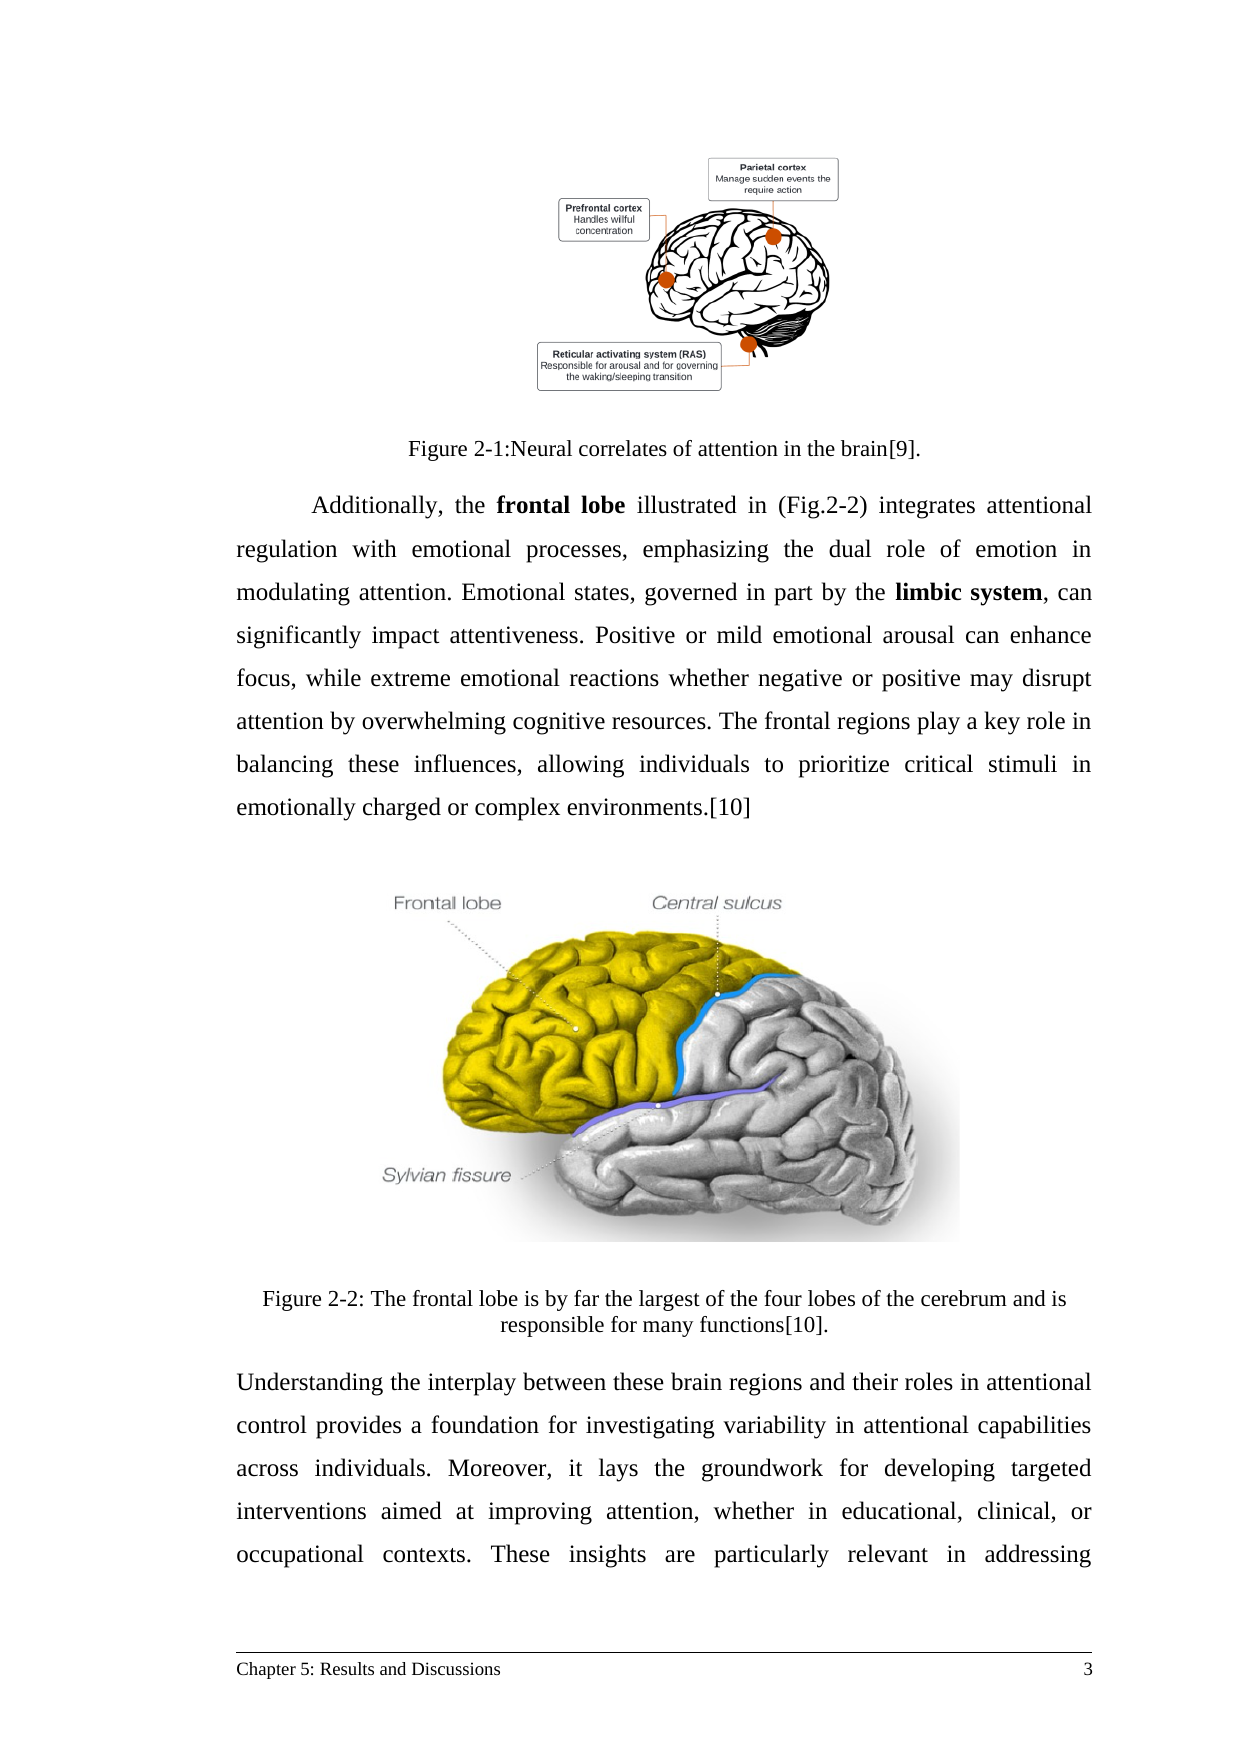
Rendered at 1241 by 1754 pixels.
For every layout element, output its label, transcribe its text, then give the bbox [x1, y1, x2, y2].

text Additionally, the frontal lobe illustrated in (Fig.2-2) integrates attentional regulation with emotional processes, emphasizing the dual role of emotion in modulating attention. Emotional states, governed in part by the limbic system, can significantly impact attentiveness. Positive or mild emotional arousal can enhance focus, while extreme emotional reactions whether negative or positive may disrupt attention by overwhelming cognitive resources. The frontal regions play a key role in balancing these influences, allowing individuals to prioritize critical stimuli in emotionally charged or complex environments.[10] [236, 491, 1092, 821]
picture [533, 147, 855, 392]
text Figure ‎2-2: The frontal lobe is by far the largest of the four lobes of the cerebrum and is responsible for many functions[10]. [236, 1285, 1092, 1338]
picture [369, 864, 960, 1242]
text Figure ‎2-1:Neural correlates of attention in the brain[9]. [236, 435, 1092, 461]
